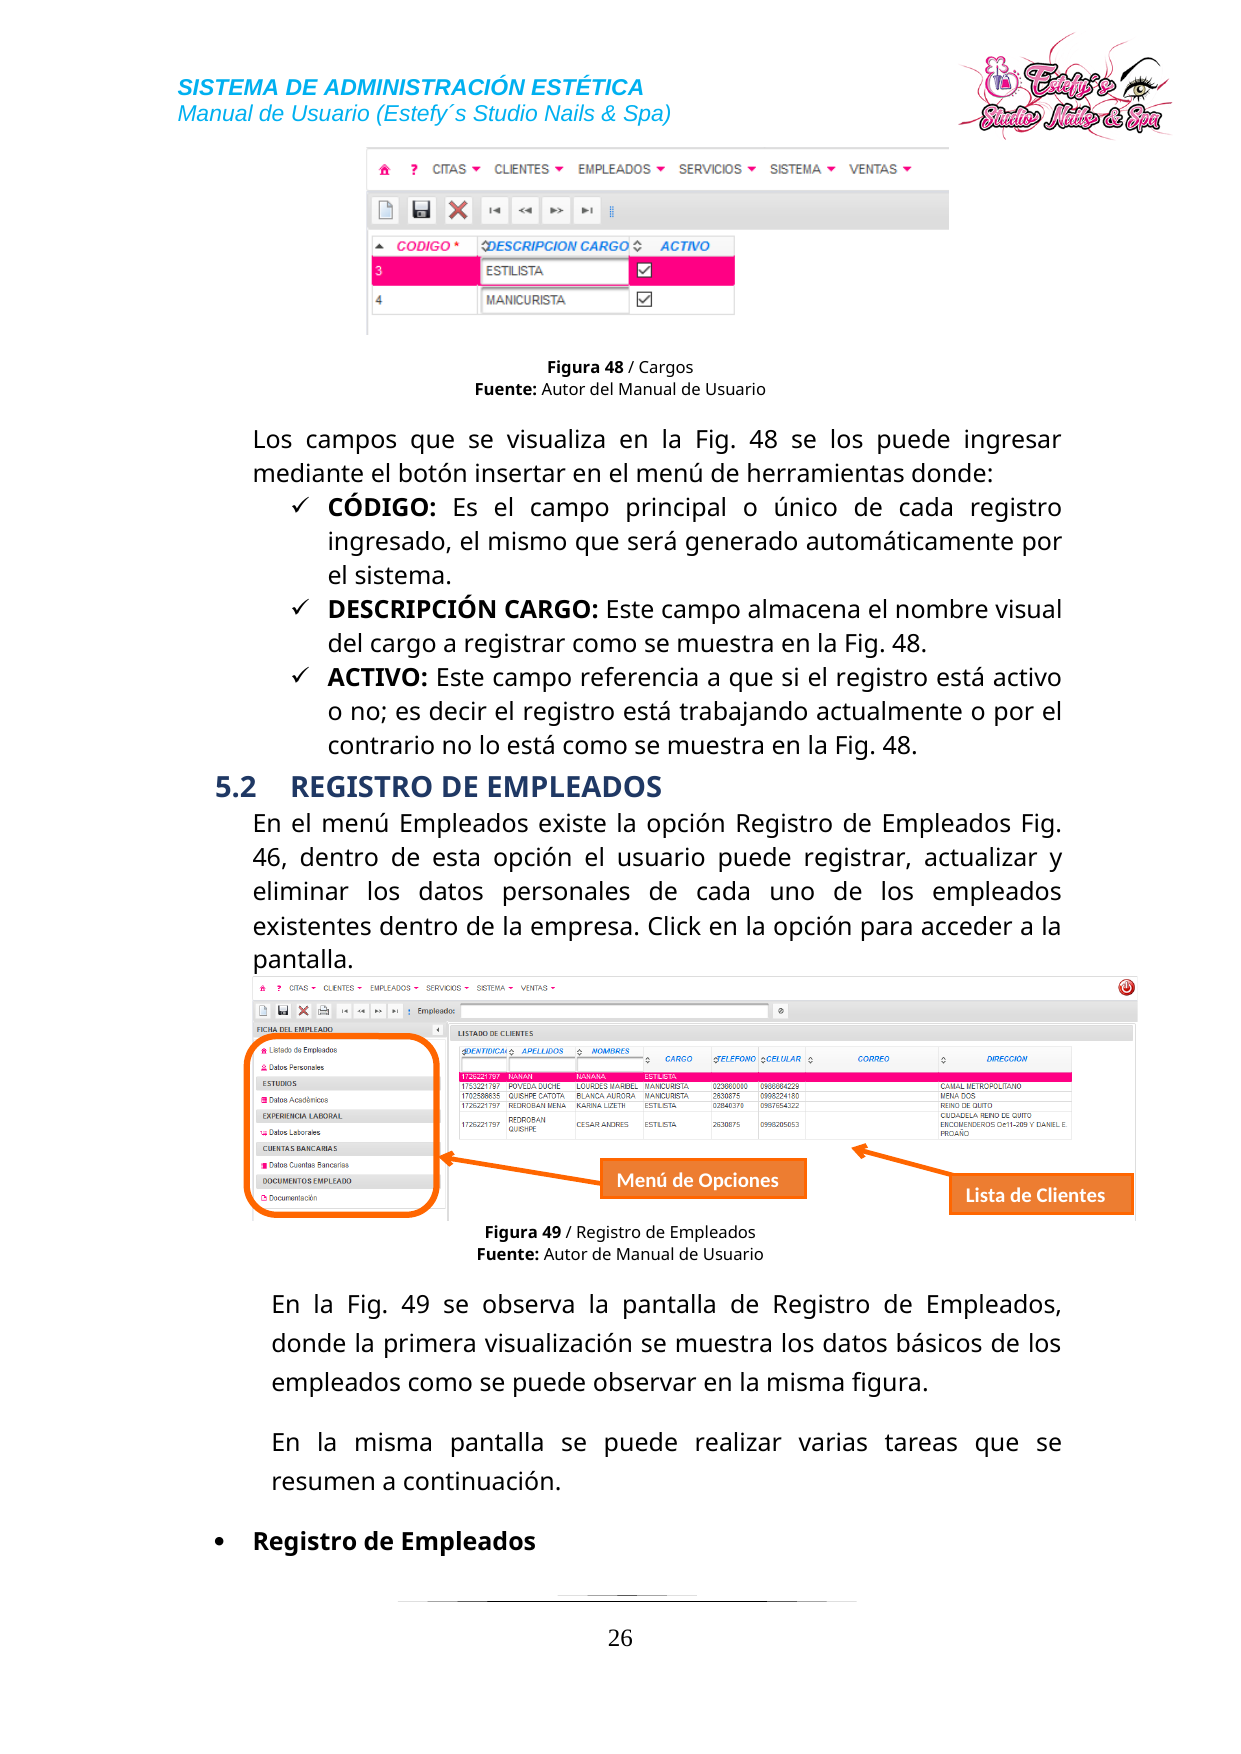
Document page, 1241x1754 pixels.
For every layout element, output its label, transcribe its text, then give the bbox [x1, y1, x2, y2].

subtitle REGISTRO DE EMPLEADOS [215, 766, 1063, 806]
text Figura 48 / Cargos Fuente: Autor del Manual de Usuario [177, 355, 1063, 401]
picture [957, 29, 1173, 141]
list ACTIVO: Este campo referencia a que si el registro está activo o no; es decir el registro está trabajando actualmente o por el contrario no lo está como se muestra en la Fig. 48. [290, 660, 1063, 762]
list En el menú Empleados existe la opción Registro de Empleados Fig. 46, dentro de esta opción el usuario puede registrar, actualizar y eliminar los datos personales de cada uno de los empleados existentes dentro de la empresa. Click en la opción para acceder a la pantalla. [252, 806, 1063, 976]
text Figura 49 / Registro de Empleados Fuente: Autor de Manual de Usuario [177, 1220, 1063, 1266]
picture [252, 976, 1138, 1221]
text En la Fig. 49 se observa la pantalla de Registro de Empleados, donde la primera visualización se muestra los datos básicos de los empleados como se puede observar en la misma figura. [271, 1287, 1063, 1399]
picture [252, 1040, 433, 1211]
list Registro de Empleados [215, 1524, 1063, 1558]
list DESCRIPCIÓN CARGO: Este campo almacena el nombre visual del cargo a registrar como se muestra en la Fig. 48. [290, 592, 1063, 660]
list CÓDIGO: Es el campo principal o único de cada registro ingresado, el mismo que será generado automáticamente por el sistema. [290, 489, 1063, 592]
list Los campos que se visualiza en la Fig. 48 se los puede ingresar mediante el botón insertar en el menú de herramientas donde: [252, 421, 1063, 489]
text En la misma pantalla se puede realizar varias tareas que se resumen a continuación. [271, 1425, 1063, 1498]
picture [366, 147, 949, 335]
